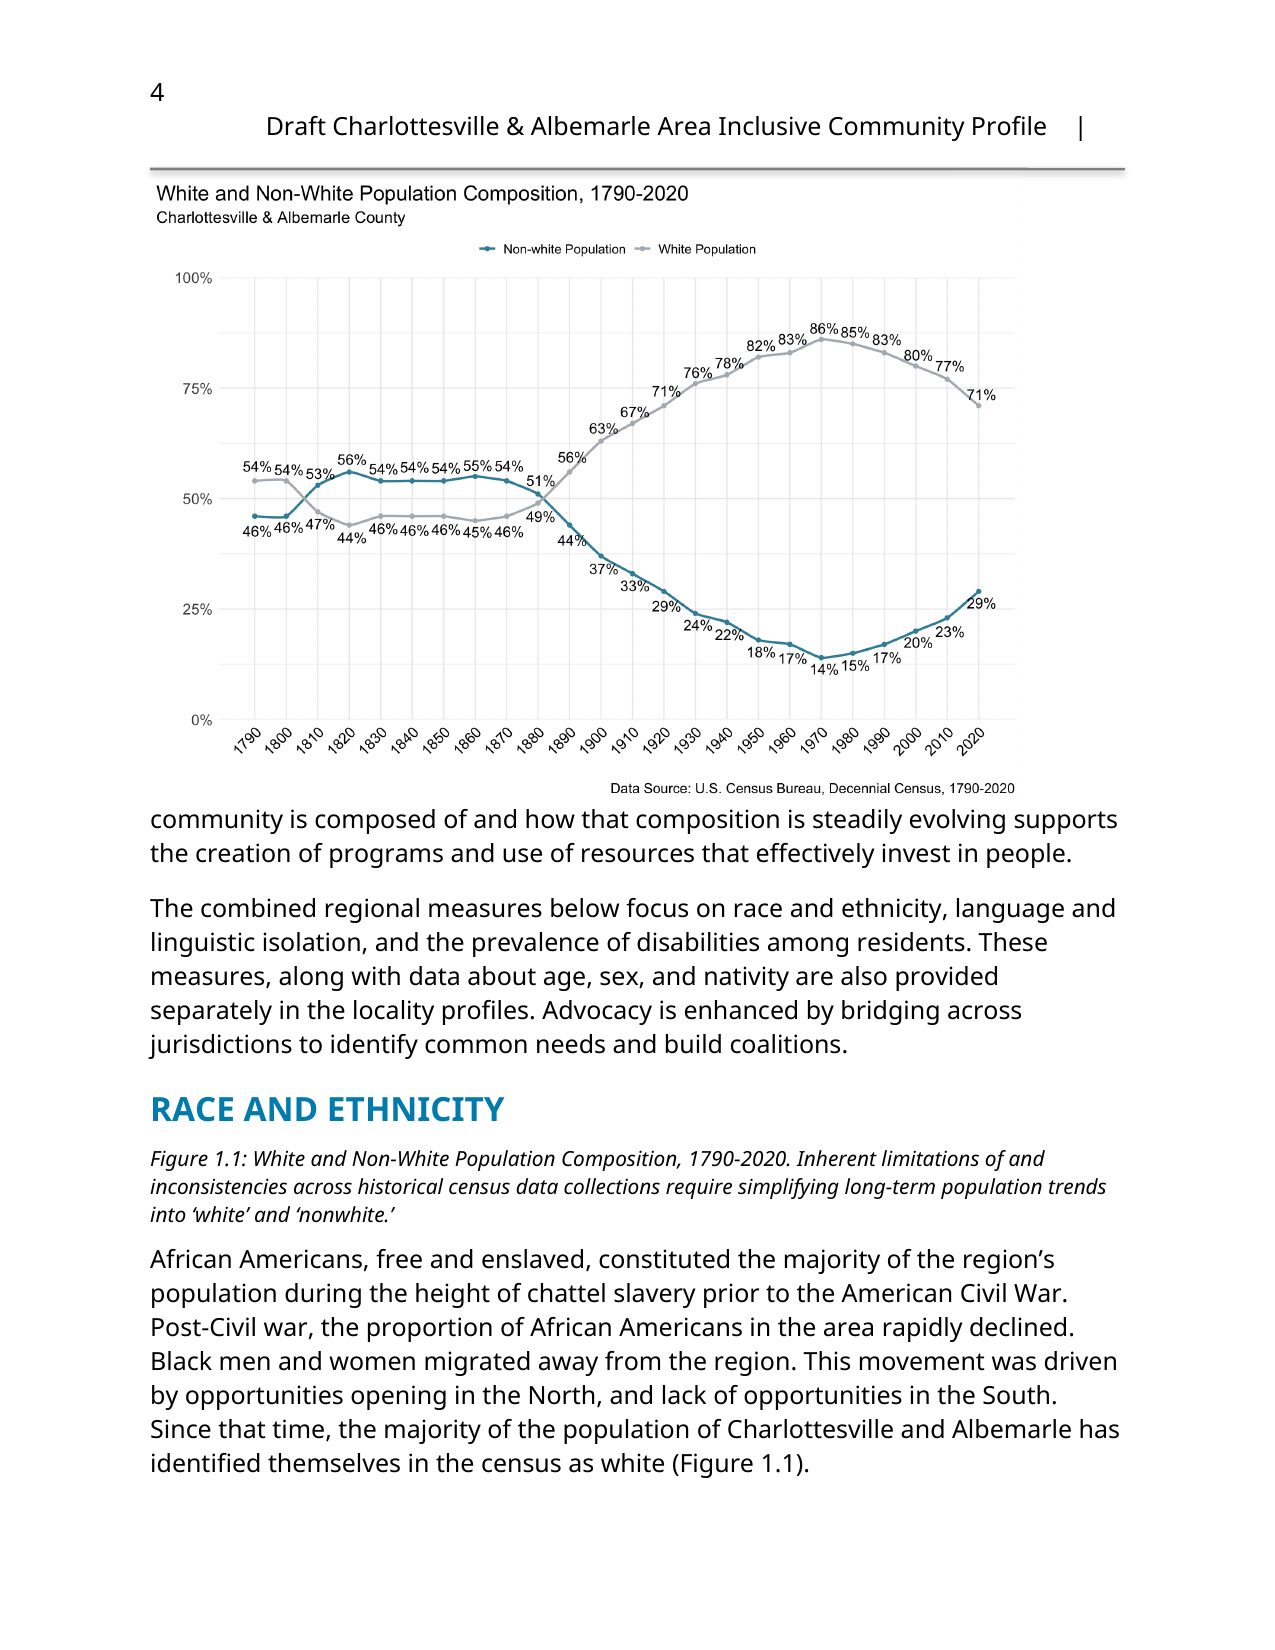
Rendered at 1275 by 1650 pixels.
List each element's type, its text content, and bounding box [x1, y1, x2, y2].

text African Americans, free and enslaved, constituted the majority of the region’s population during the height of chattel slavery prior to the American Civil War. Post-Civil war, the proportion of African Americans in the area rapidly declined. Black men and women migrated away from the region. This movement was driven by opportunities opening in the North, and lack of opportunities in the South. Since that time, the majority of the population of Charlottesville and Albemarle has identified themselves in the census as white (Figure 1.1). [150, 1241, 1125, 1480]
subtitle Race and Ethnicity [150, 1086, 1125, 1131]
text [150, 180, 1125, 869]
text Figure 1.1: White and Non-White Population Composition, 1790-2020. Inherent limitations of and inconsistencies across historical census data collections require simplifying long-term population trends into ‘white’ and ‘nonwhite.’ [150, 1144, 1125, 1229]
picture [150, 180, 1020, 802]
text The combined regional measures below focus on race and ethnicity, language and linguistic isolation, and the prevalence of disabilities among residents. These measures, along with data about age, sex, and nativity are also provided separately in the locality profiles. Advocacy is enhanced by bridging across jurisdictions to identify common needs and build coalitions. [150, 890, 1125, 1061]
